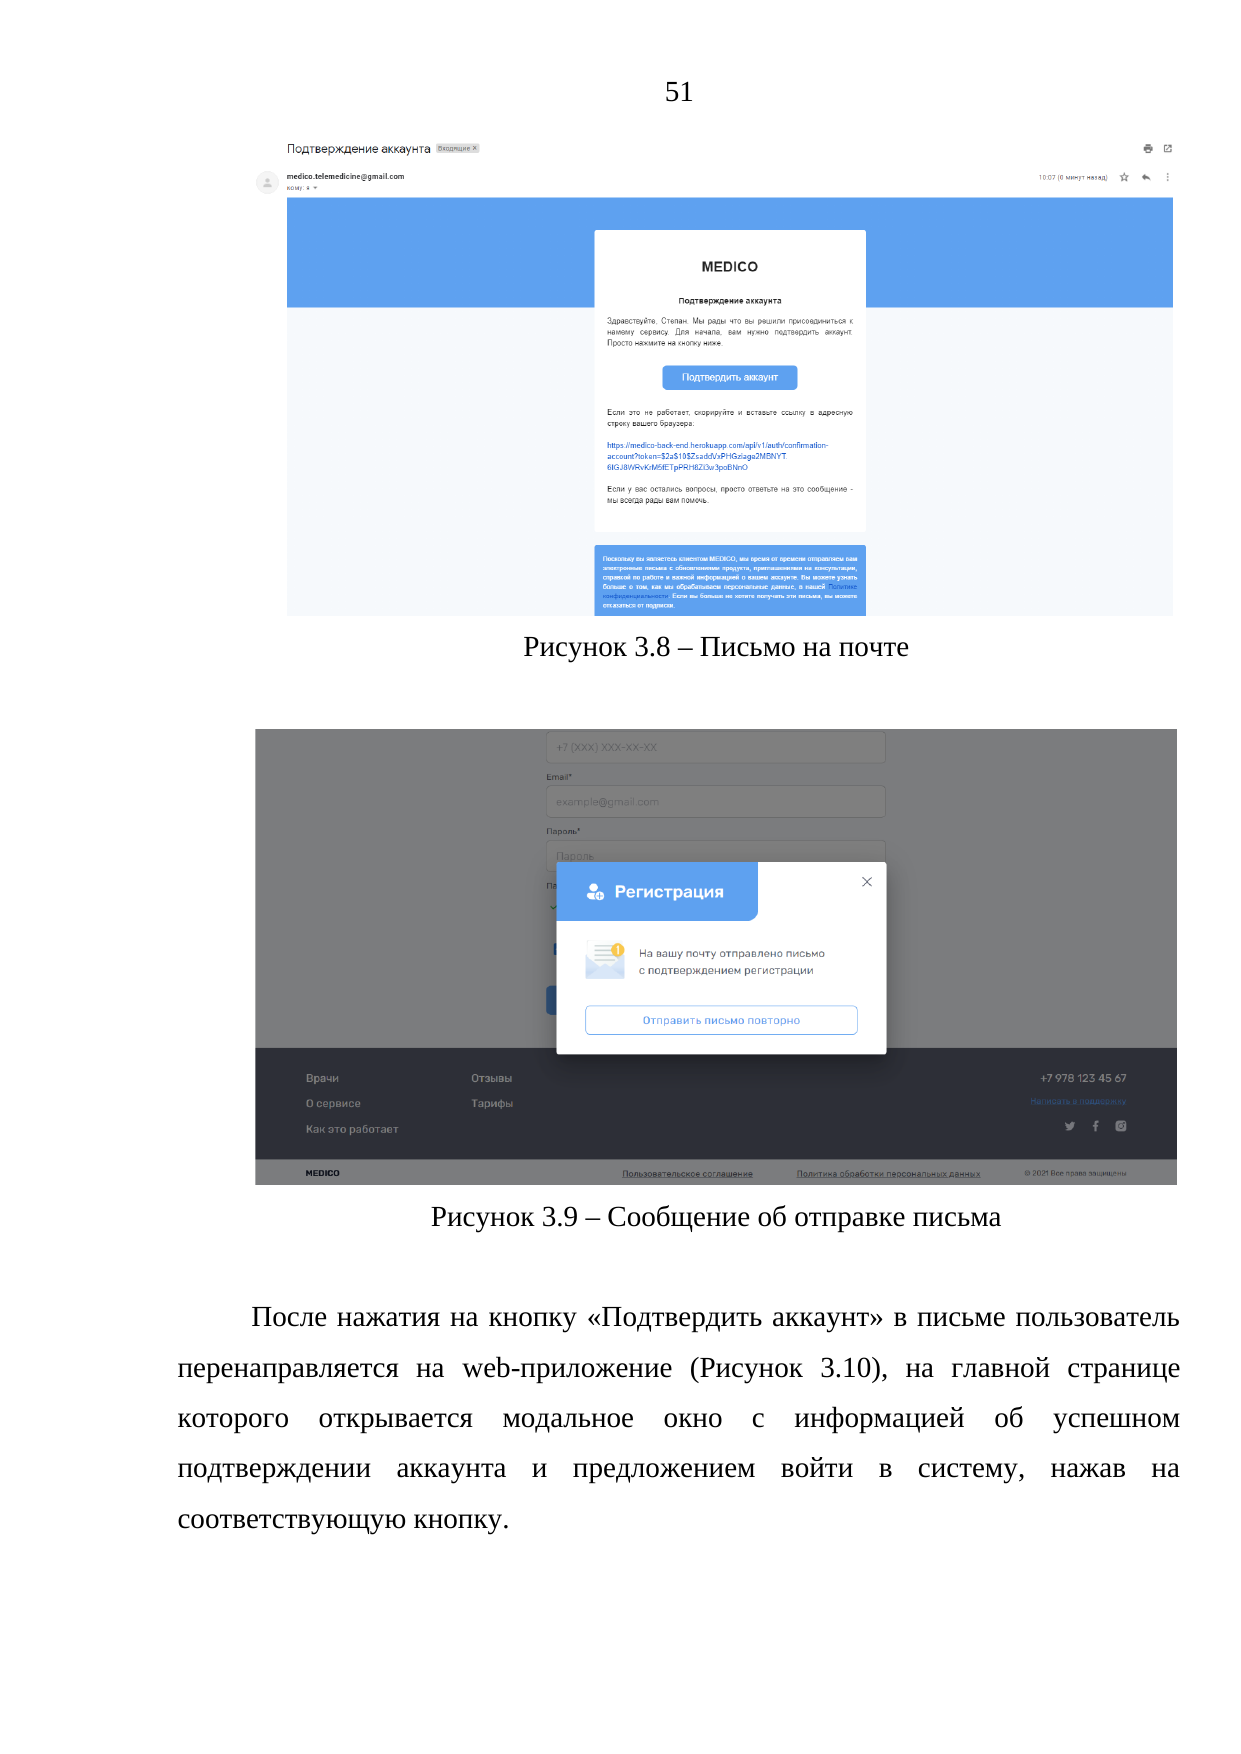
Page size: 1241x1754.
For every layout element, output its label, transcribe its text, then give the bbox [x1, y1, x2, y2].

picture [255, 729, 1177, 1185]
text Рисунок 3.8 – Письмо на почте [177, 629, 1181, 663]
text Рисунок 3.9 – Сообщение об отправке письма [177, 1199, 1181, 1232]
text После нажатия на кнопку «Подтвердить аккаунт» в письме пользователь перенаправляется на web-приложение (Рисунок 3.10), на главной странице которого открывается модальное окно с информацией об успешном подтверждении аккаунта и предложением войти в систему, нажав на соответствующую кнопку. [177, 1299, 1181, 1534]
picture [251, 135, 1181, 616]
